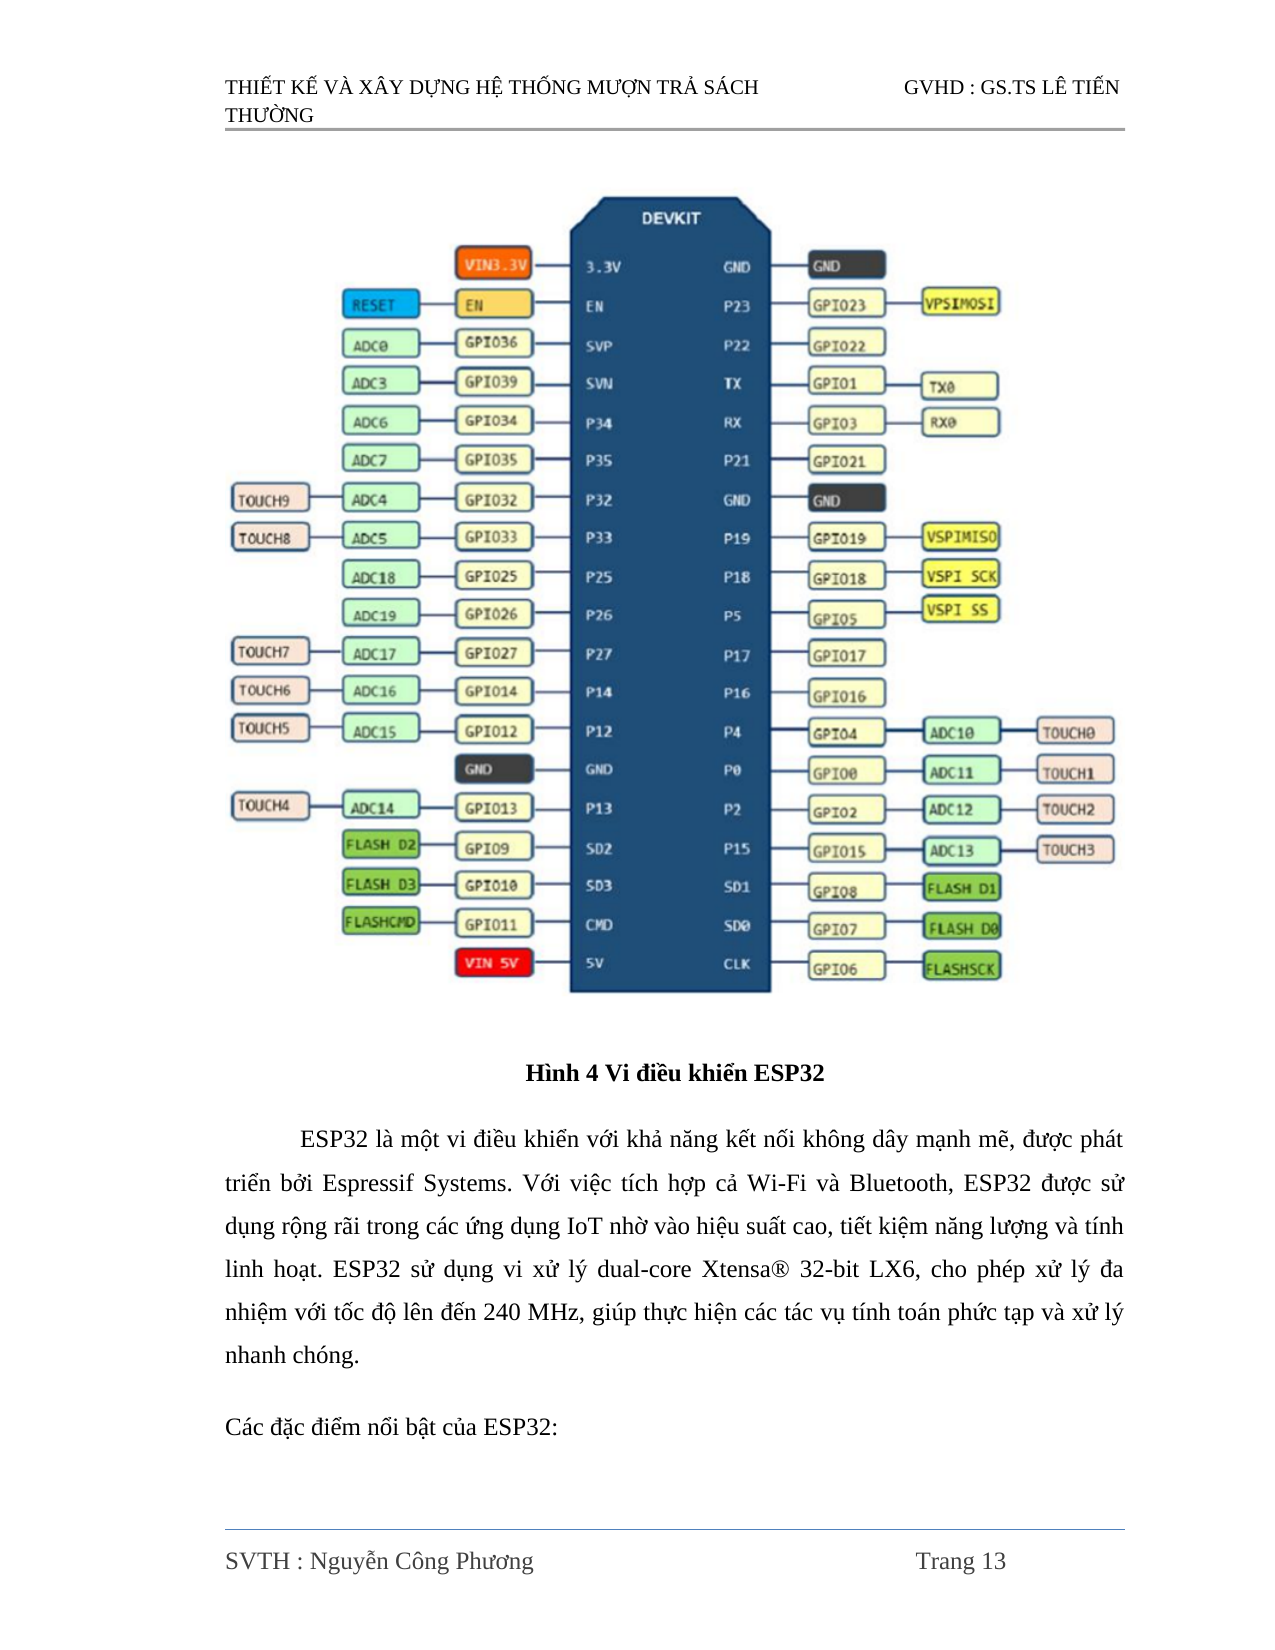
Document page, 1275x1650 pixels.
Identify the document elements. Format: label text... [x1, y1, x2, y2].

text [225, 1275, 1125, 1433]
picture [225, 336, 1125, 1170]
text Hình 4 Vi điều khiển ESP32 [225, 1209, 1125, 1238]
subtitle ESP32 và các ứng dụng trong IoT: [225, 185, 1125, 219]
subtitle Giới thiệu về ESP32 [225, 261, 1125, 294]
